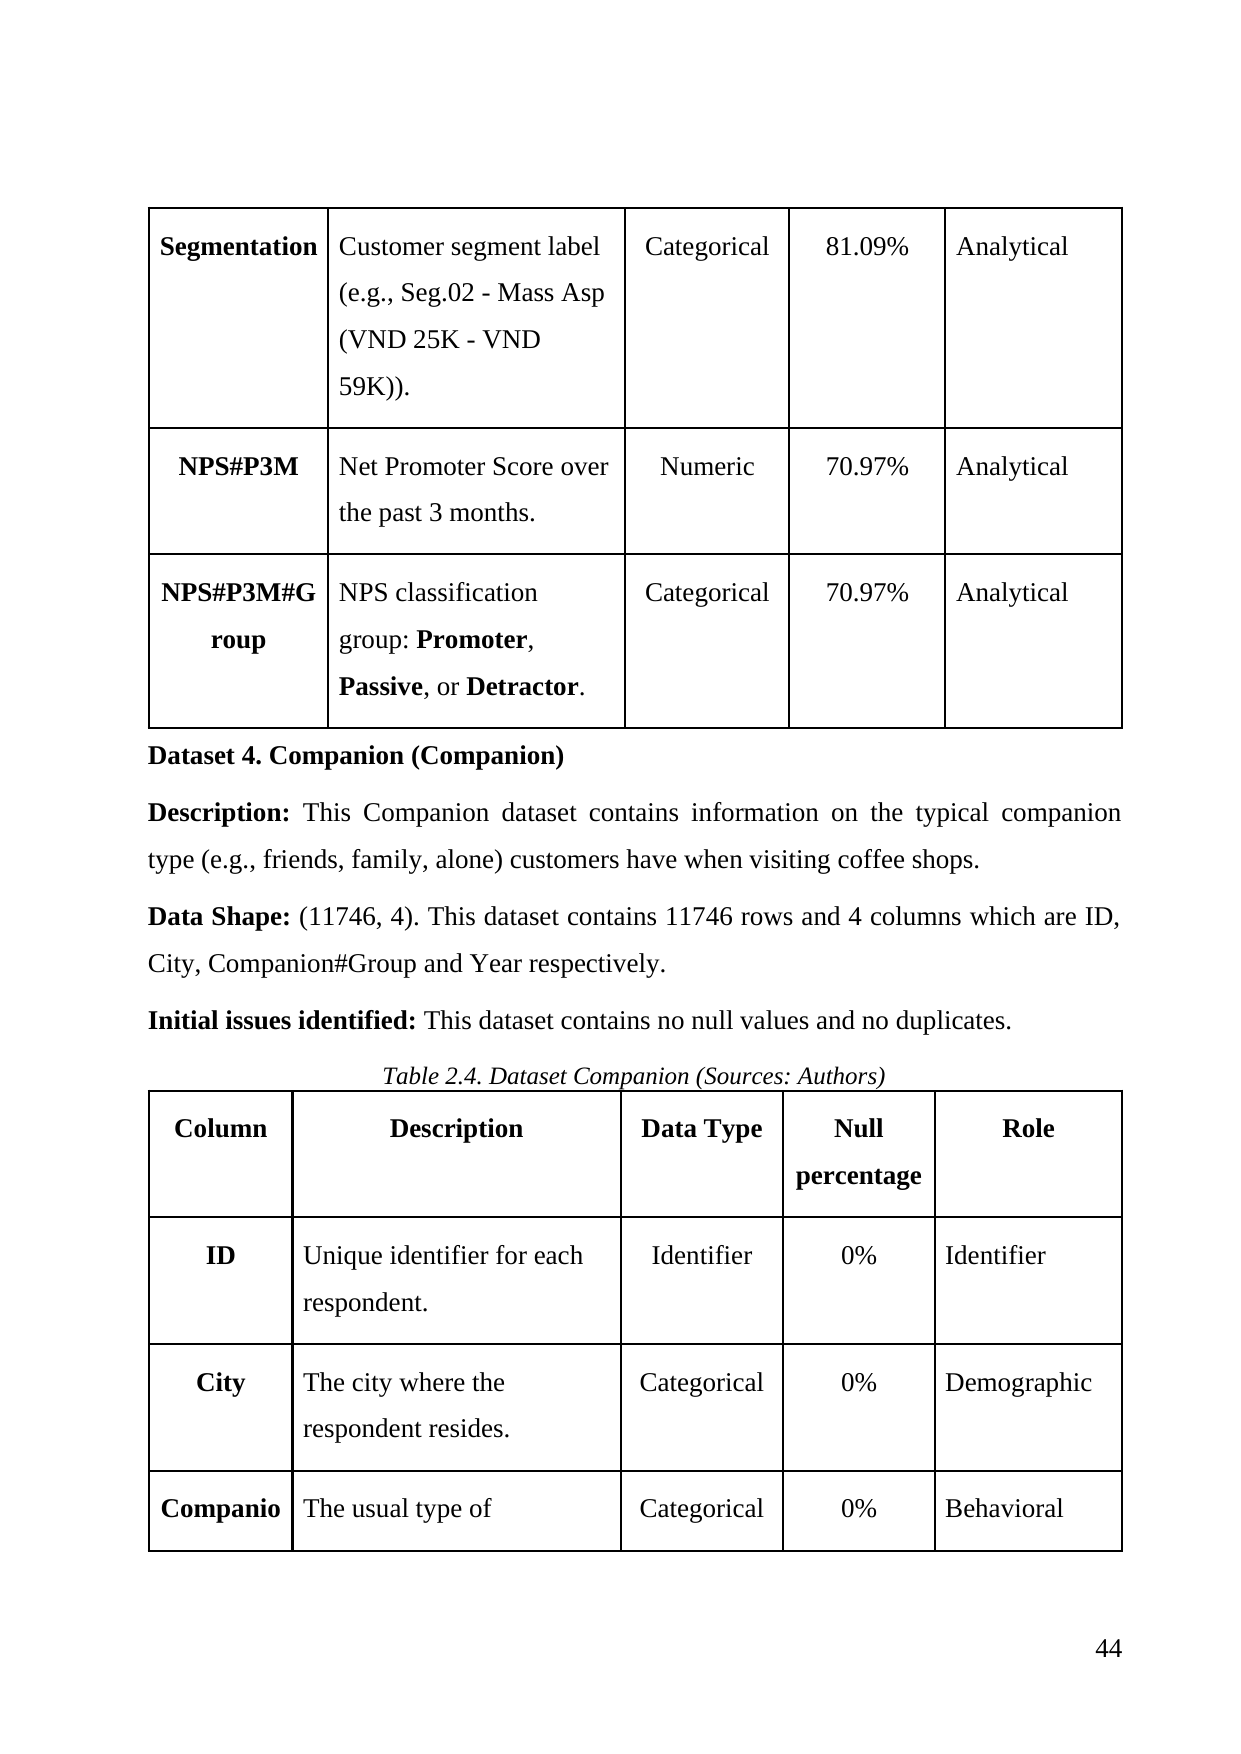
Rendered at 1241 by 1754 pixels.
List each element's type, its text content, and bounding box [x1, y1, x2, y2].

table_cell Customer segment label (e.g., Seg.02 - Mass Asp (VND 25K - VND 59K)). [329, 209, 624, 427]
table_cell The city where the respondent resides. [294, 1345, 620, 1469]
table_header Description [294, 1092, 620, 1216]
table_cell Net Promoter Score over the past 3 months. [329, 429, 624, 553]
table_cell Categorical [622, 1472, 782, 1549]
table_cell Analytical [946, 429, 1121, 553]
table_cell Companion#group [150, 1472, 291, 1549]
text Initial issues identified: This dataset contains no null values and no duplicates. [148, 1004, 1122, 1035]
table_cell Categorical [626, 555, 788, 727]
subtitle Table 2.4. Dataset Companion (Sources: Authors) [148, 1061, 1122, 1089]
table_cell Identifier [622, 1218, 782, 1343]
table_cell ID [150, 1218, 291, 1343]
table_header Column [150, 1092, 291, 1216]
table_header Data Type [622, 1092, 782, 1216]
table_cell Analytical [946, 209, 1121, 427]
table_header Null percentage [784, 1092, 934, 1216]
text Description: This Companion dataset contains information on the typical companion type (e.g., friends, family, alone) customers have when visiting coffee shops. [148, 796, 1122, 874]
table_cell Categorical [622, 1345, 782, 1469]
table_cell 0% [784, 1218, 934, 1343]
table_cell Numeric [626, 429, 788, 553]
table_cell Behavioral [936, 1472, 1121, 1549]
table_cell Categorical [626, 209, 788, 427]
table_cell Segmentation [150, 209, 327, 427]
table_cell 81.09% [790, 209, 944, 427]
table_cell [294, 1472, 620, 1549]
text Dataset 4. Companion (Companion) [148, 739, 1122, 770]
table_cell Analytical [946, 555, 1121, 727]
table_cell Unique identifier for each respondent. [294, 1218, 620, 1343]
table_cell 0% [784, 1345, 934, 1469]
table_cell NPS classification group: Promoter, Passive, or Detractor. [329, 555, 624, 727]
table_cell NPS#P3M [150, 429, 327, 553]
table_header Role [936, 1092, 1121, 1216]
table_cell 70.97% [790, 555, 944, 727]
table_cell Identifier [936, 1218, 1121, 1343]
text Data Shape: (11746, 4). This dataset contains 11746 rows and 4 columns which are ID, City, Companion#Group and Year respectively. [148, 900, 1122, 978]
table_cell Demographic [936, 1345, 1121, 1469]
table_cell NPS#P3M#Group [150, 555, 327, 727]
table_cell 70.97% [790, 429, 944, 553]
table_cell City [150, 1345, 291, 1469]
table_cell 0% [784, 1472, 934, 1549]
